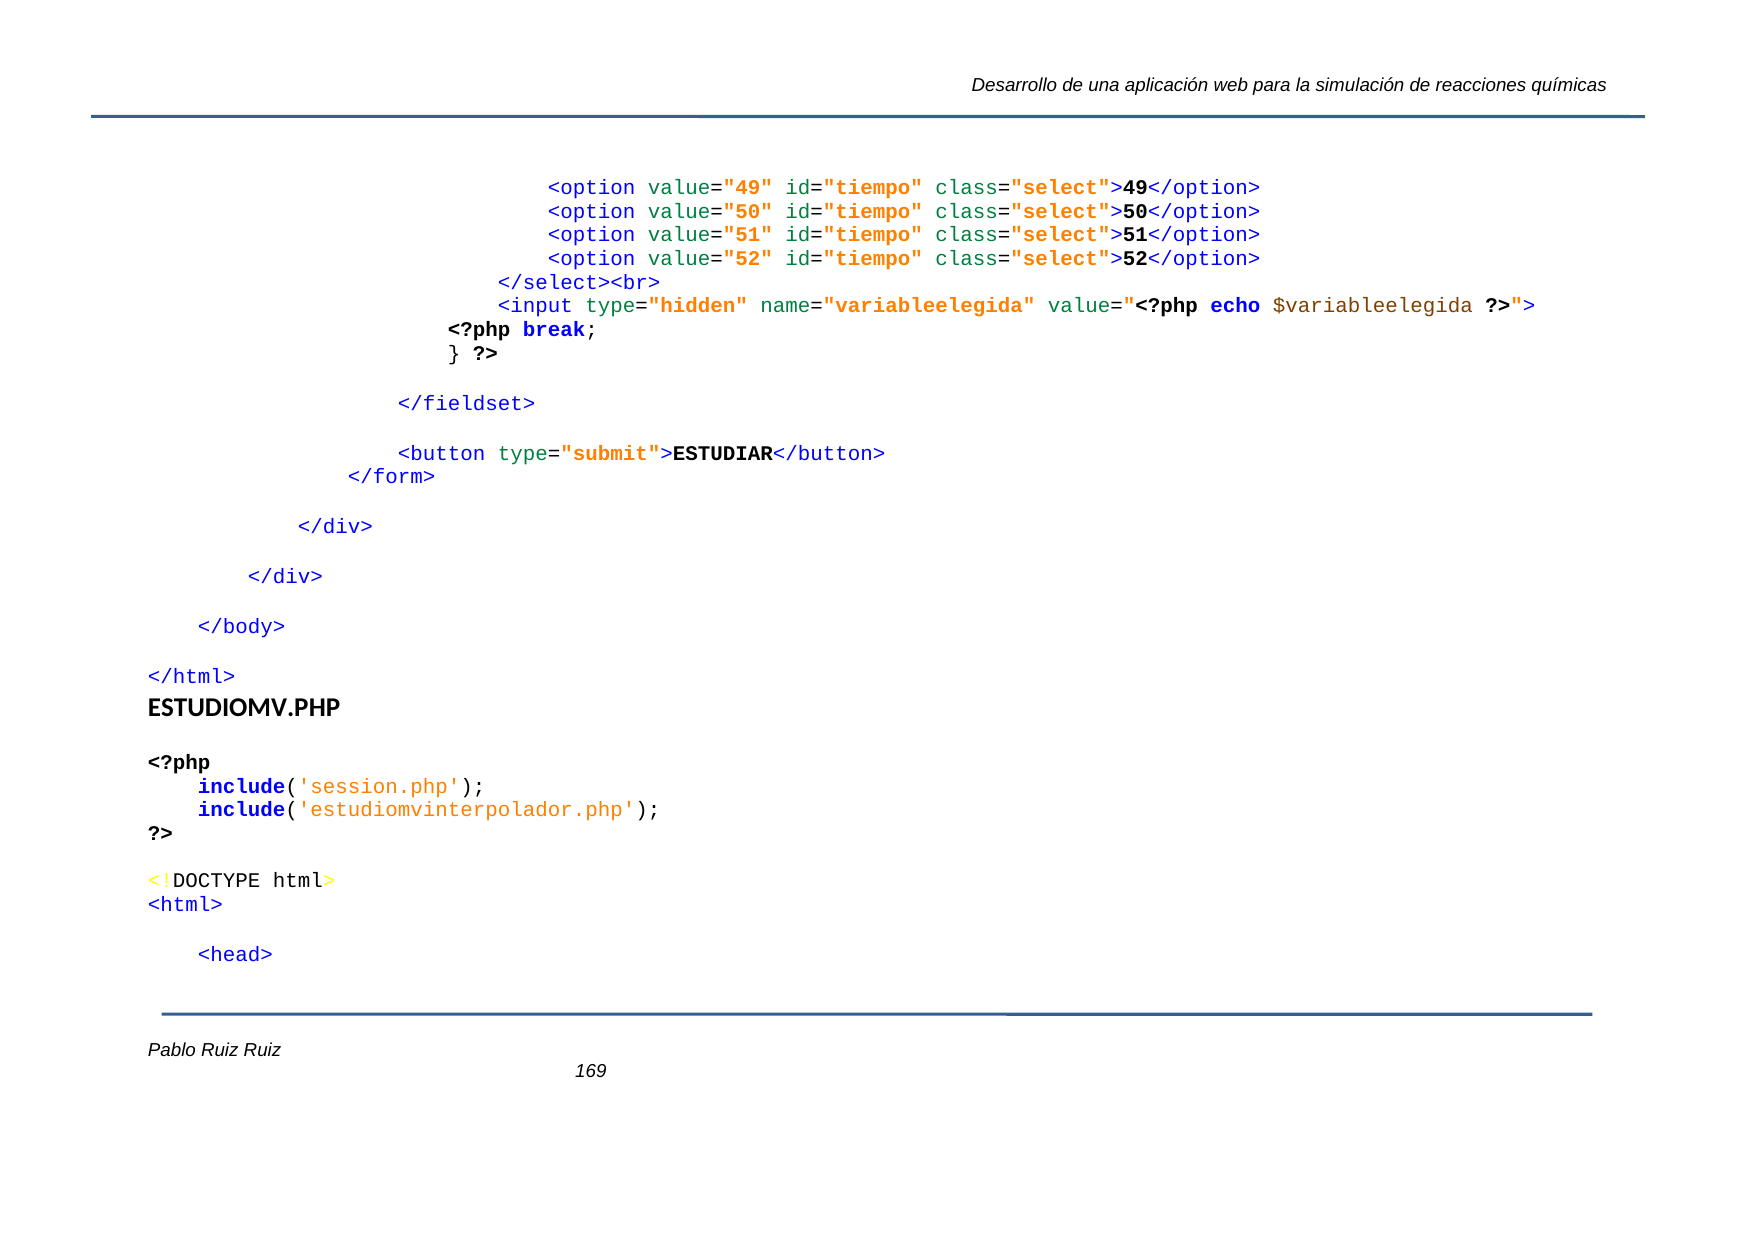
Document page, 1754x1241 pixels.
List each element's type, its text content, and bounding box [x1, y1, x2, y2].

text <?php break; [148, 319, 1606, 343]
text <input type="hidden" name="variableelegida" value="<?php echo $variableelegida ?>"> [148, 295, 1606, 319]
text ESTUDIOMV.PHP [148, 690, 1606, 723]
text </form> [148, 466, 1606, 490]
text <option value="49" id="tiempo" class="select">49</option> [148, 177, 1606, 201]
text </div> [148, 566, 1606, 590]
text <?php [148, 752, 1606, 776]
text </div> [148, 516, 1606, 540]
text ?> [148, 823, 1606, 847]
text include('session.php'); [148, 776, 1606, 799]
text include('estudiomvinterpolador.php'); [148, 799, 1606, 823]
text <head> [148, 944, 1606, 967]
text <!DOCTYPE html> [148, 870, 1606, 894]
text } ?> [148, 343, 1606, 366]
text <option value="50" id="tiempo" class="select">50</option> [148, 201, 1606, 224]
text </html> [148, 666, 1606, 690]
text <html> [148, 894, 1606, 917]
text </select><br> [148, 272, 1606, 295]
text <button type="submit">ESTUDIAR</button> [148, 443, 1606, 466]
text <option value="51" id="tiempo" class="select">51</option> [148, 224, 1606, 248]
text </fieldset> [148, 393, 1606, 416]
text <option value="52" id="tiempo" class="select">52</option> [148, 248, 1606, 272]
text </body> [148, 616, 1606, 640]
